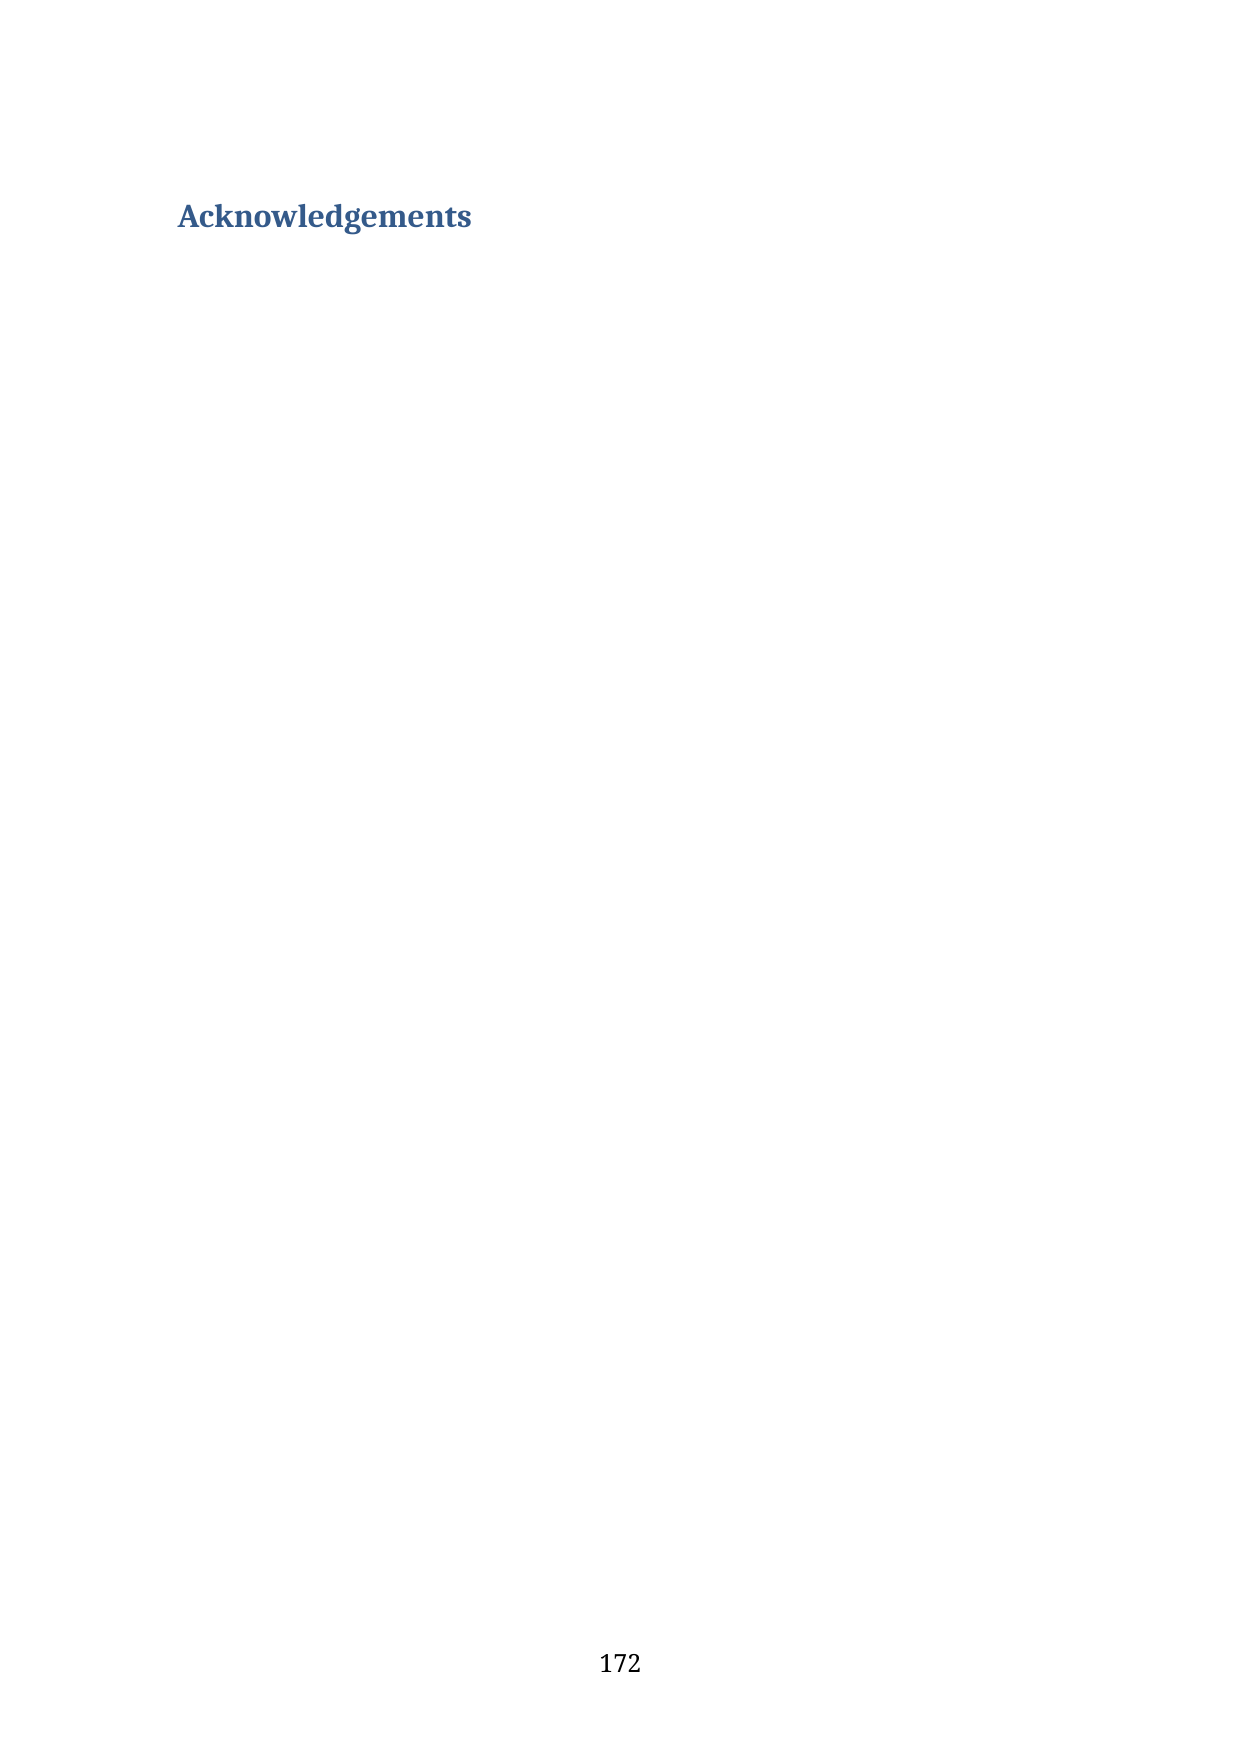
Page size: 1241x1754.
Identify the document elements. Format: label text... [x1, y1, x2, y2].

subtitle Acknowledgements [177, 198, 1063, 236]
